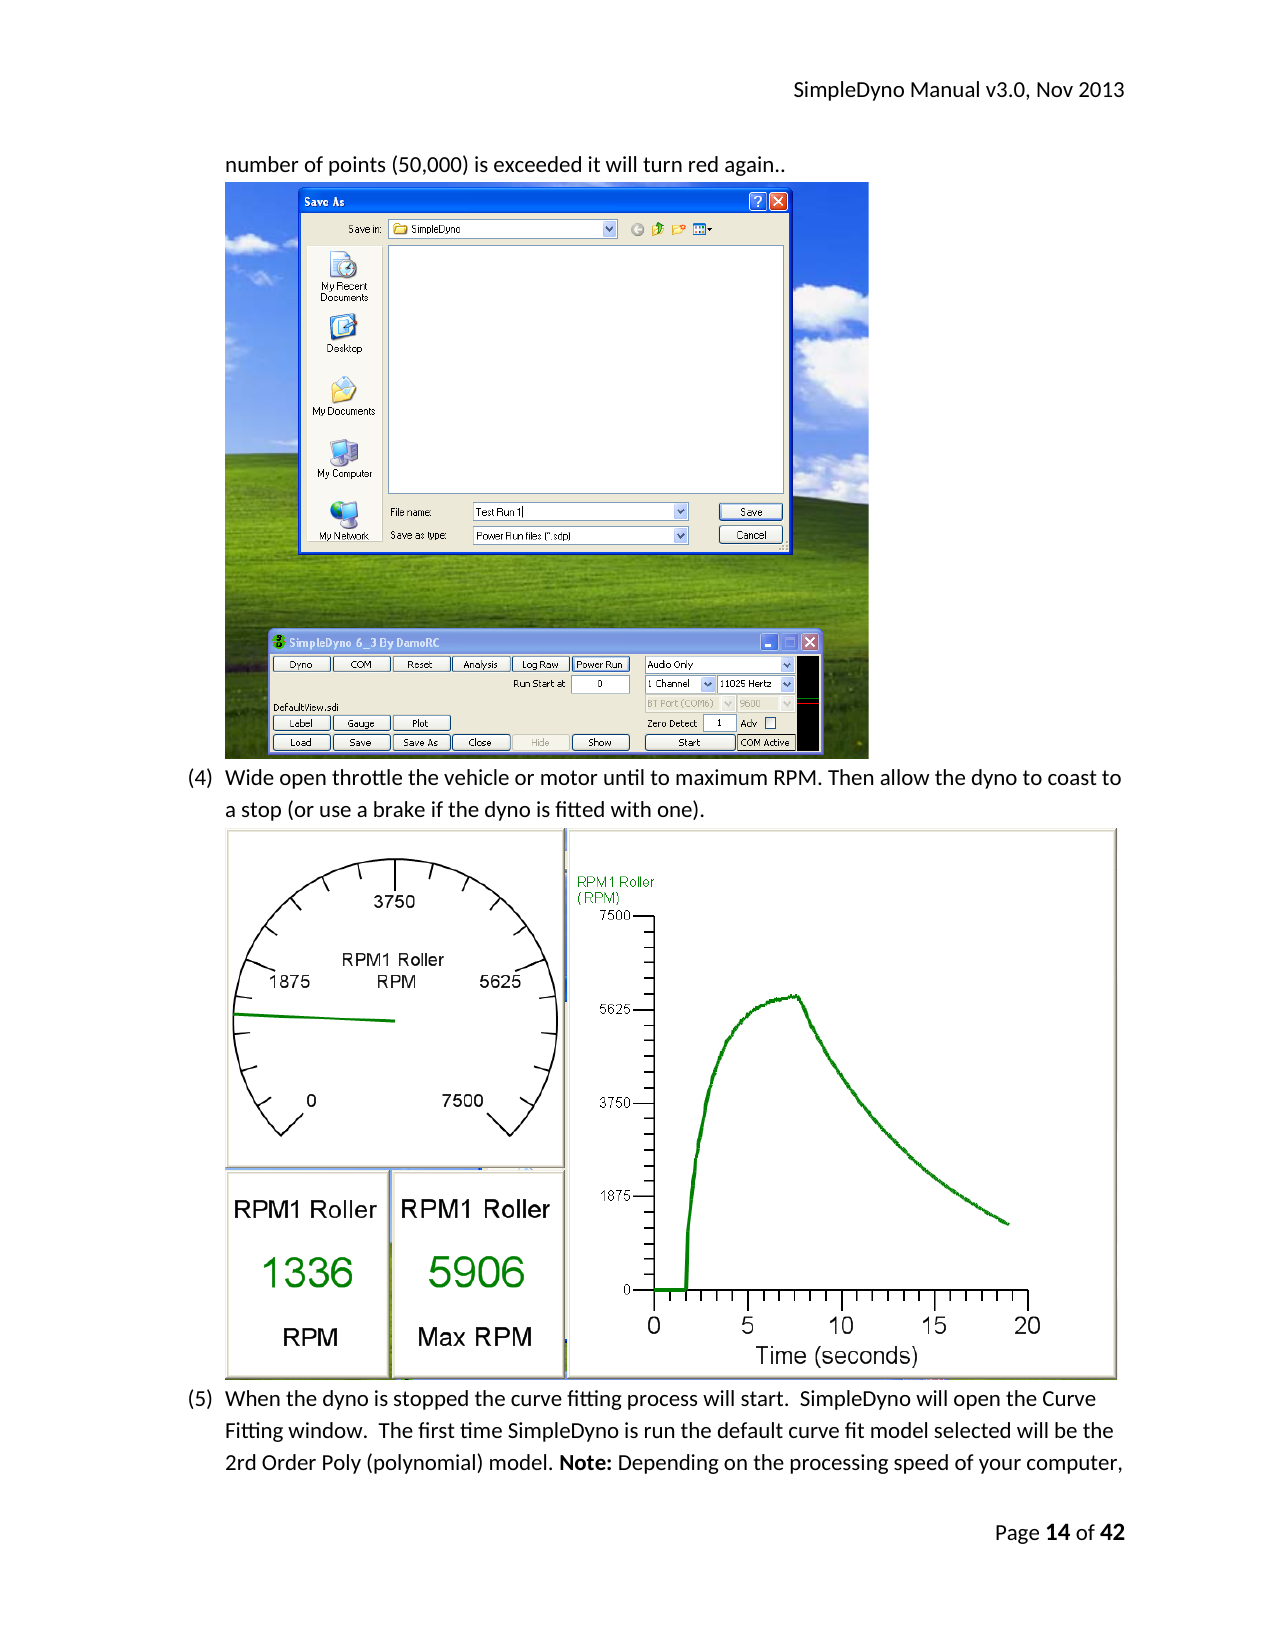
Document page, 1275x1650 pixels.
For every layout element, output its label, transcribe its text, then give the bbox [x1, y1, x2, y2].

picture [225, 827, 1118, 1380]
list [187, 1384, 1125, 1477]
picture [225, 182, 869, 759]
